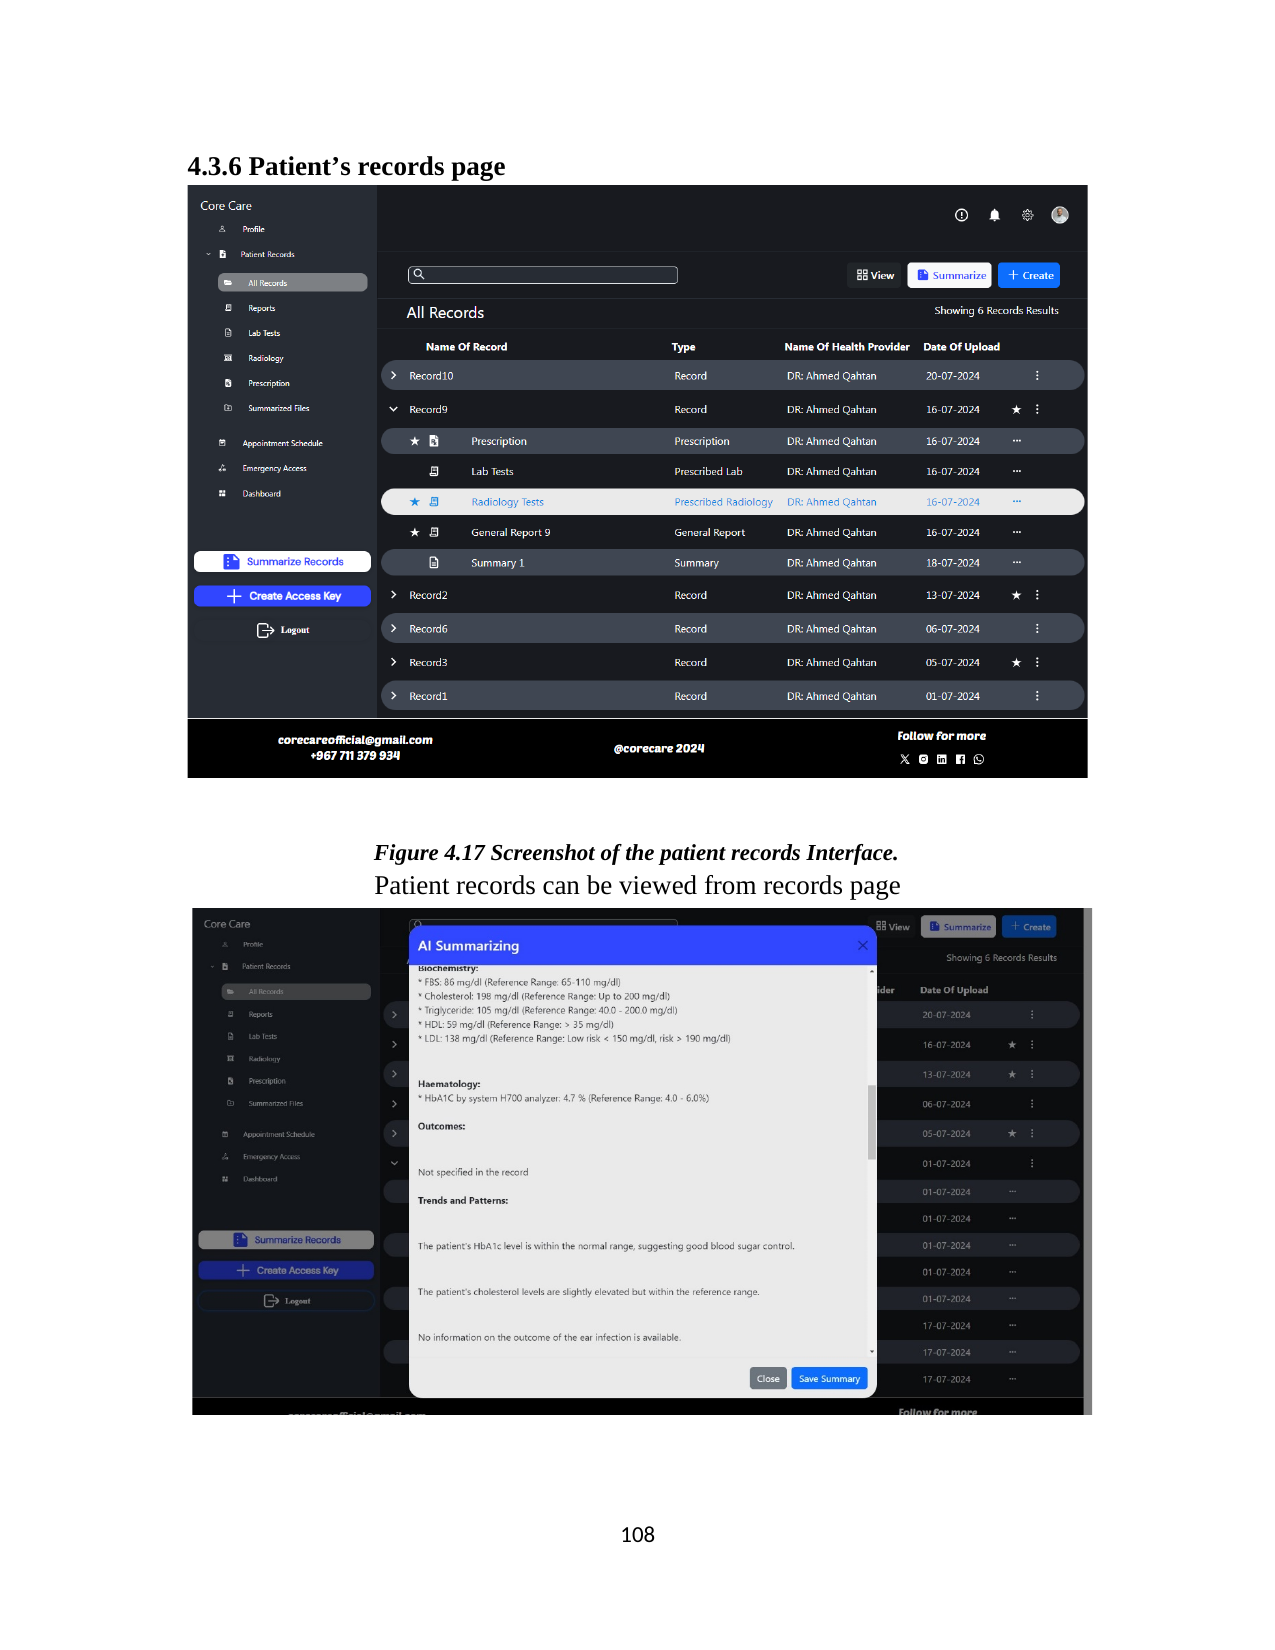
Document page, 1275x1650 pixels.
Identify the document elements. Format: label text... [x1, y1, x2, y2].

subtitle Figure 4.17 Screenshot of the patient records Interface. [187, 839, 1087, 865]
picture [187, 185, 1088, 778]
subtitle 4.3.6 Patient’s records page [187, 150, 1087, 181]
picture [192, 908, 1093, 1415]
text Patient records can be viewed from records page [187, 869, 1087, 900]
